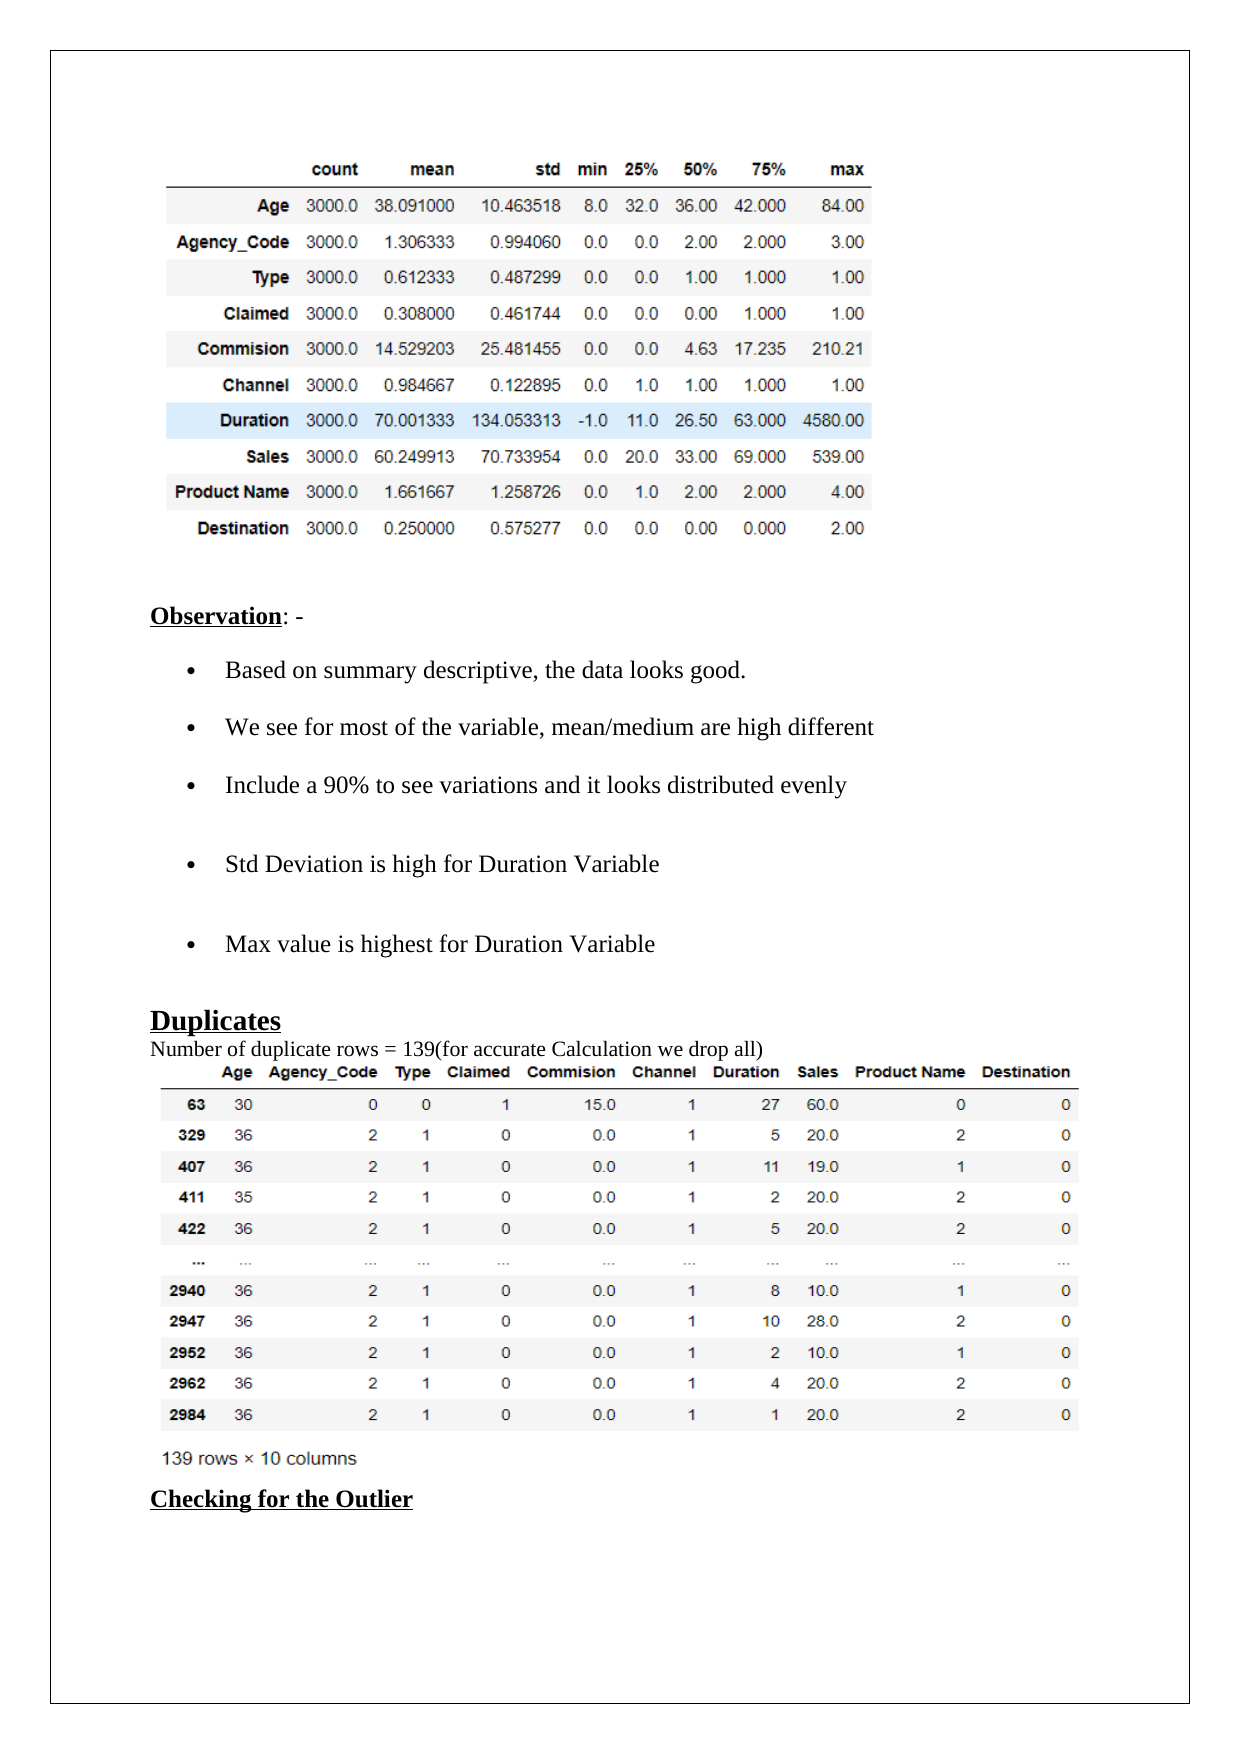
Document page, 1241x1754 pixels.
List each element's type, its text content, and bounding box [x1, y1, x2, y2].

list We see for most of the variable, mean/medium are high different [187, 712, 1090, 741]
list Std Deviation is high for Duration Variable [187, 849, 1090, 878]
list Based on summary descriptive, the data looks good. [187, 655, 1090, 683]
text Number of duplicate rows = 139(for accurate Calculation we drop all) [150, 1036, 1090, 1061]
picture [150, 150, 893, 552]
subtitle Checking for the Outlier [150, 1484, 1090, 1512]
picture [150, 1061, 1091, 1468]
text Observation: - [150, 601, 1090, 629]
list Include a 90% to see variations and it looks distributed evenly [187, 770, 1090, 798]
subtitle Duplicates [150, 1003, 1090, 1036]
list Max value is highest for Duration Variable [187, 929, 1090, 958]
